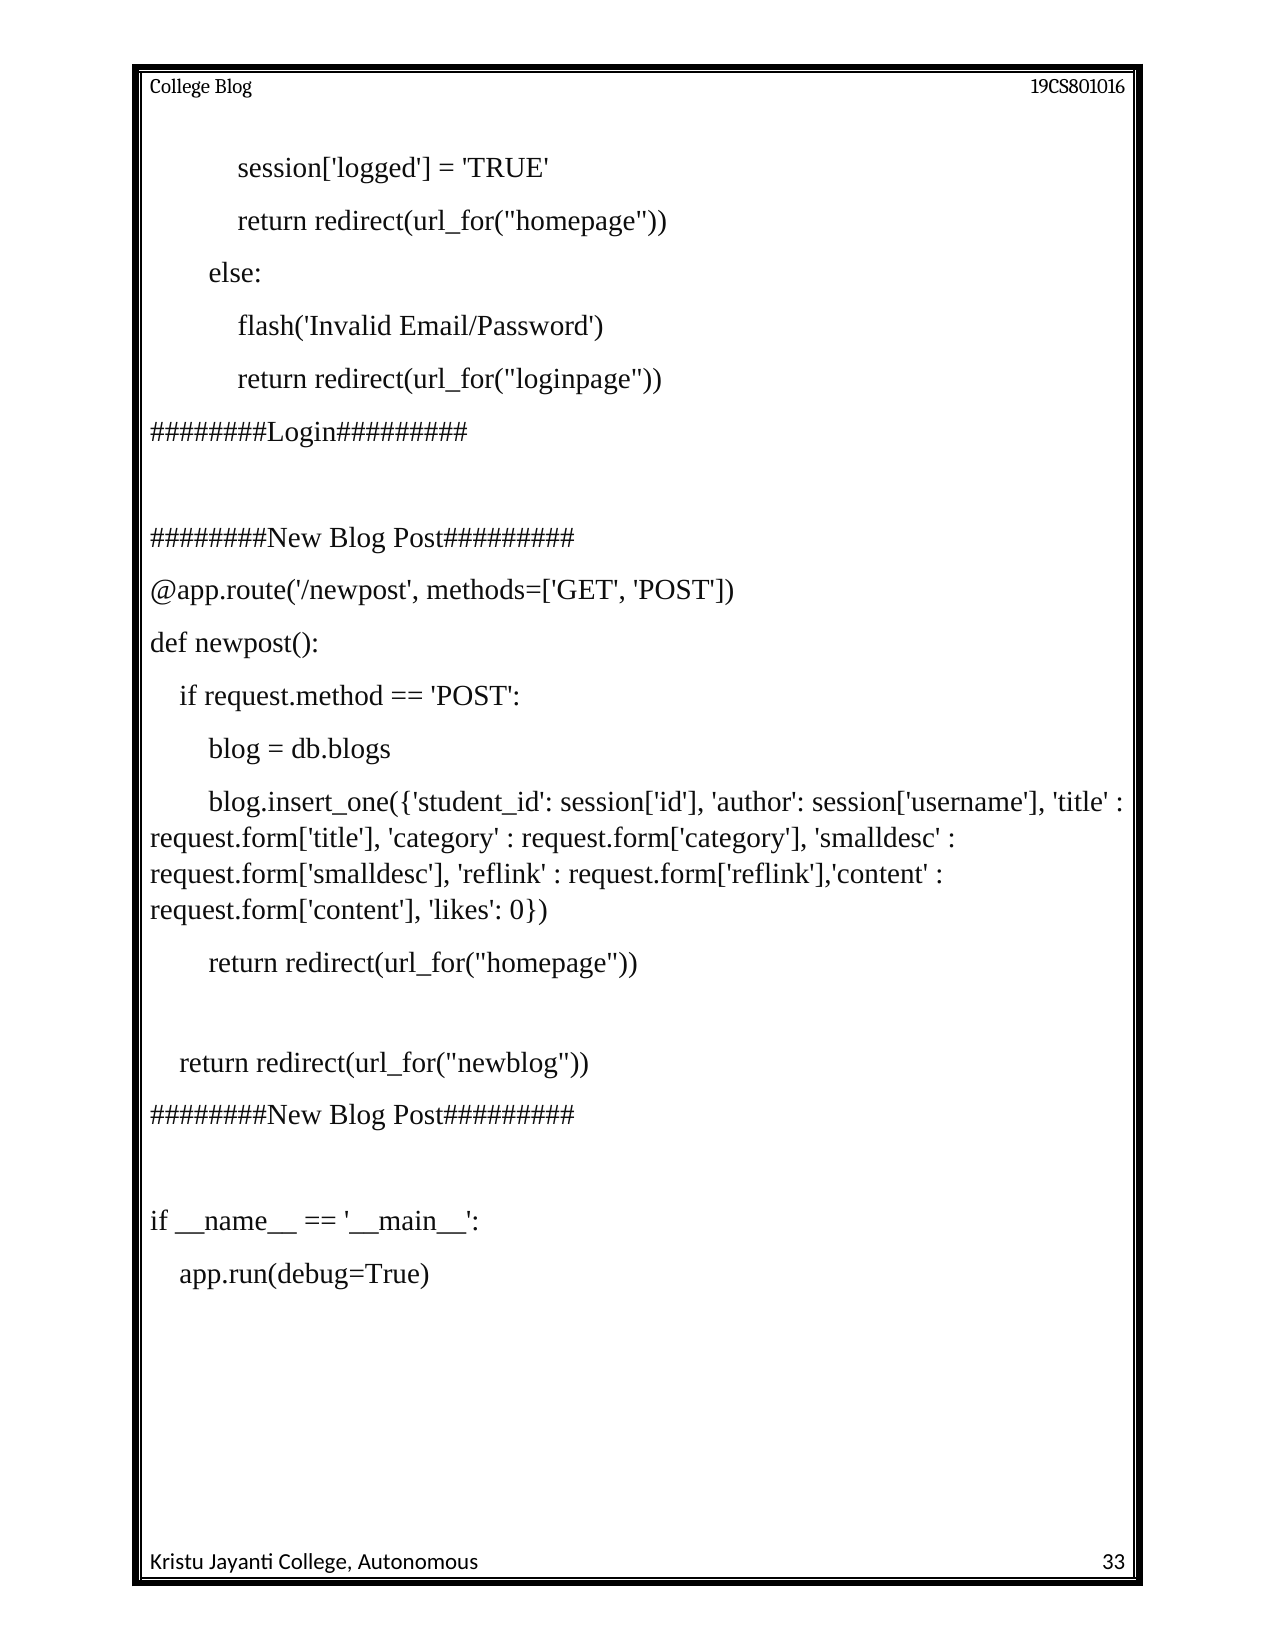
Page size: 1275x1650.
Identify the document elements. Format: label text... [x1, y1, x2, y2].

text flash('Invalid Email/Password') [150, 308, 1125, 342]
text blog.insert_one({'student_id': session['id'], 'author': session['username'], 'title' : request.form['title'], 'category' : request.form['category'], 'smalldesc' : request.form['smalldesc'], 'reflink' : request.form['reflink'],'content' : request.form['content'], 'likes': 0}) [150, 784, 1125, 926]
text if request.method == 'POST': [150, 678, 1125, 712]
text ########New Blog Post######### [150, 1097, 1125, 1131]
text return redirect(url_for("newblog")) [150, 1045, 1125, 1078]
text @app.route('/newpost', methods=['GET', 'POST']) [150, 572, 1125, 606]
text app.run(debug=True) [150, 1256, 1125, 1289]
text else: [150, 256, 1125, 289]
text if __name__ == '__main__': [150, 1203, 1125, 1237]
text def newpost(): [150, 625, 1125, 659]
text blog = db.blogs [150, 731, 1125, 764]
text ########Login######### [150, 414, 1125, 448]
text return redirect(url_for("homepage")) [150, 203, 1125, 236]
text return redirect(url_for("homepage")) [150, 945, 1125, 978]
text return redirect(url_for("loginpage")) [150, 361, 1125, 395]
text session['logged'] = 'TRUE' [150, 150, 1125, 183]
text ########New Blog Post######### [150, 520, 1125, 553]
